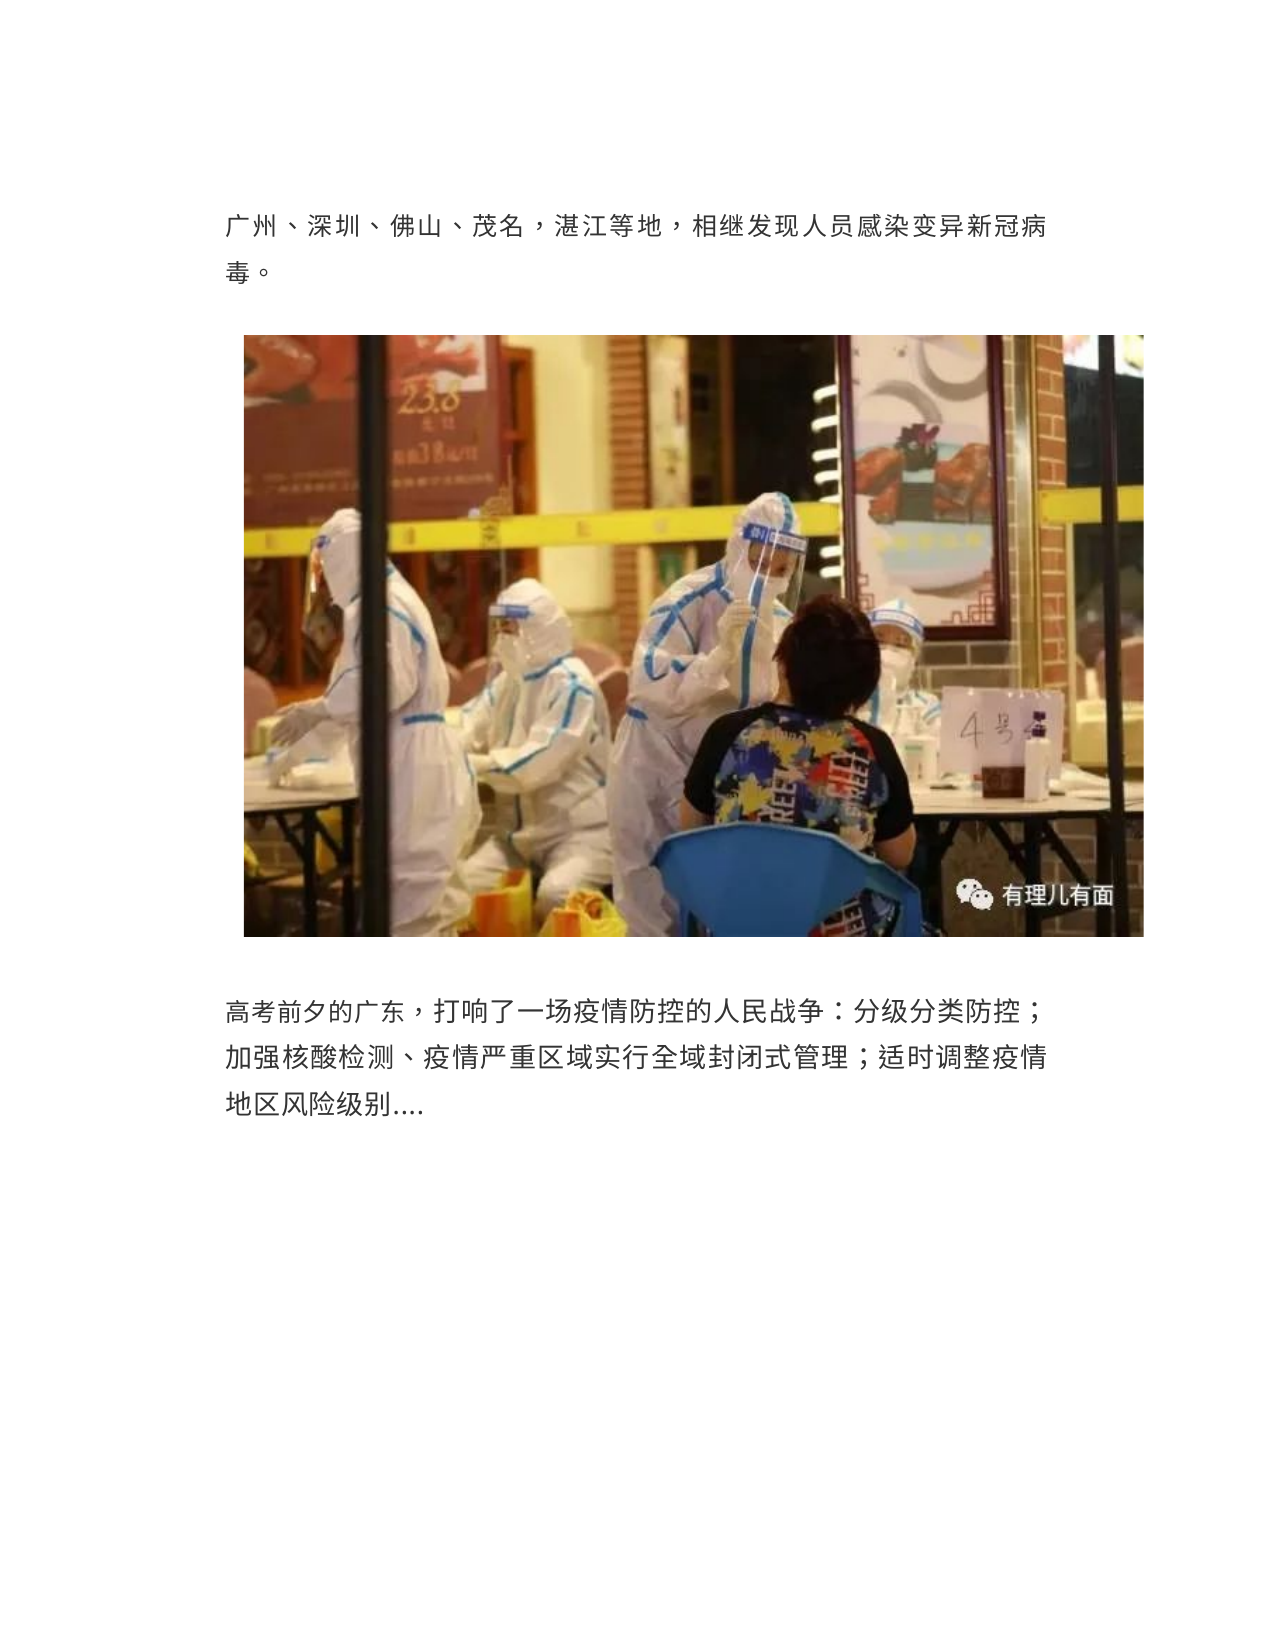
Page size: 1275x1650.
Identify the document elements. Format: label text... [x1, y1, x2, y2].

text 高考前夕的广东，打响了一场疫情防控的人民战争：分级分类防控；加强核酸检测、疫情严重区域实行全域封闭式管理；适时调整疫情地区风险级别.... [225, 983, 1050, 1122]
text 广州、深圳、佛山、茂名，湛江等地，相继发现人员感染变异新冠病毒。 [225, 196, 1050, 289]
picture [243, 335, 1144, 937]
